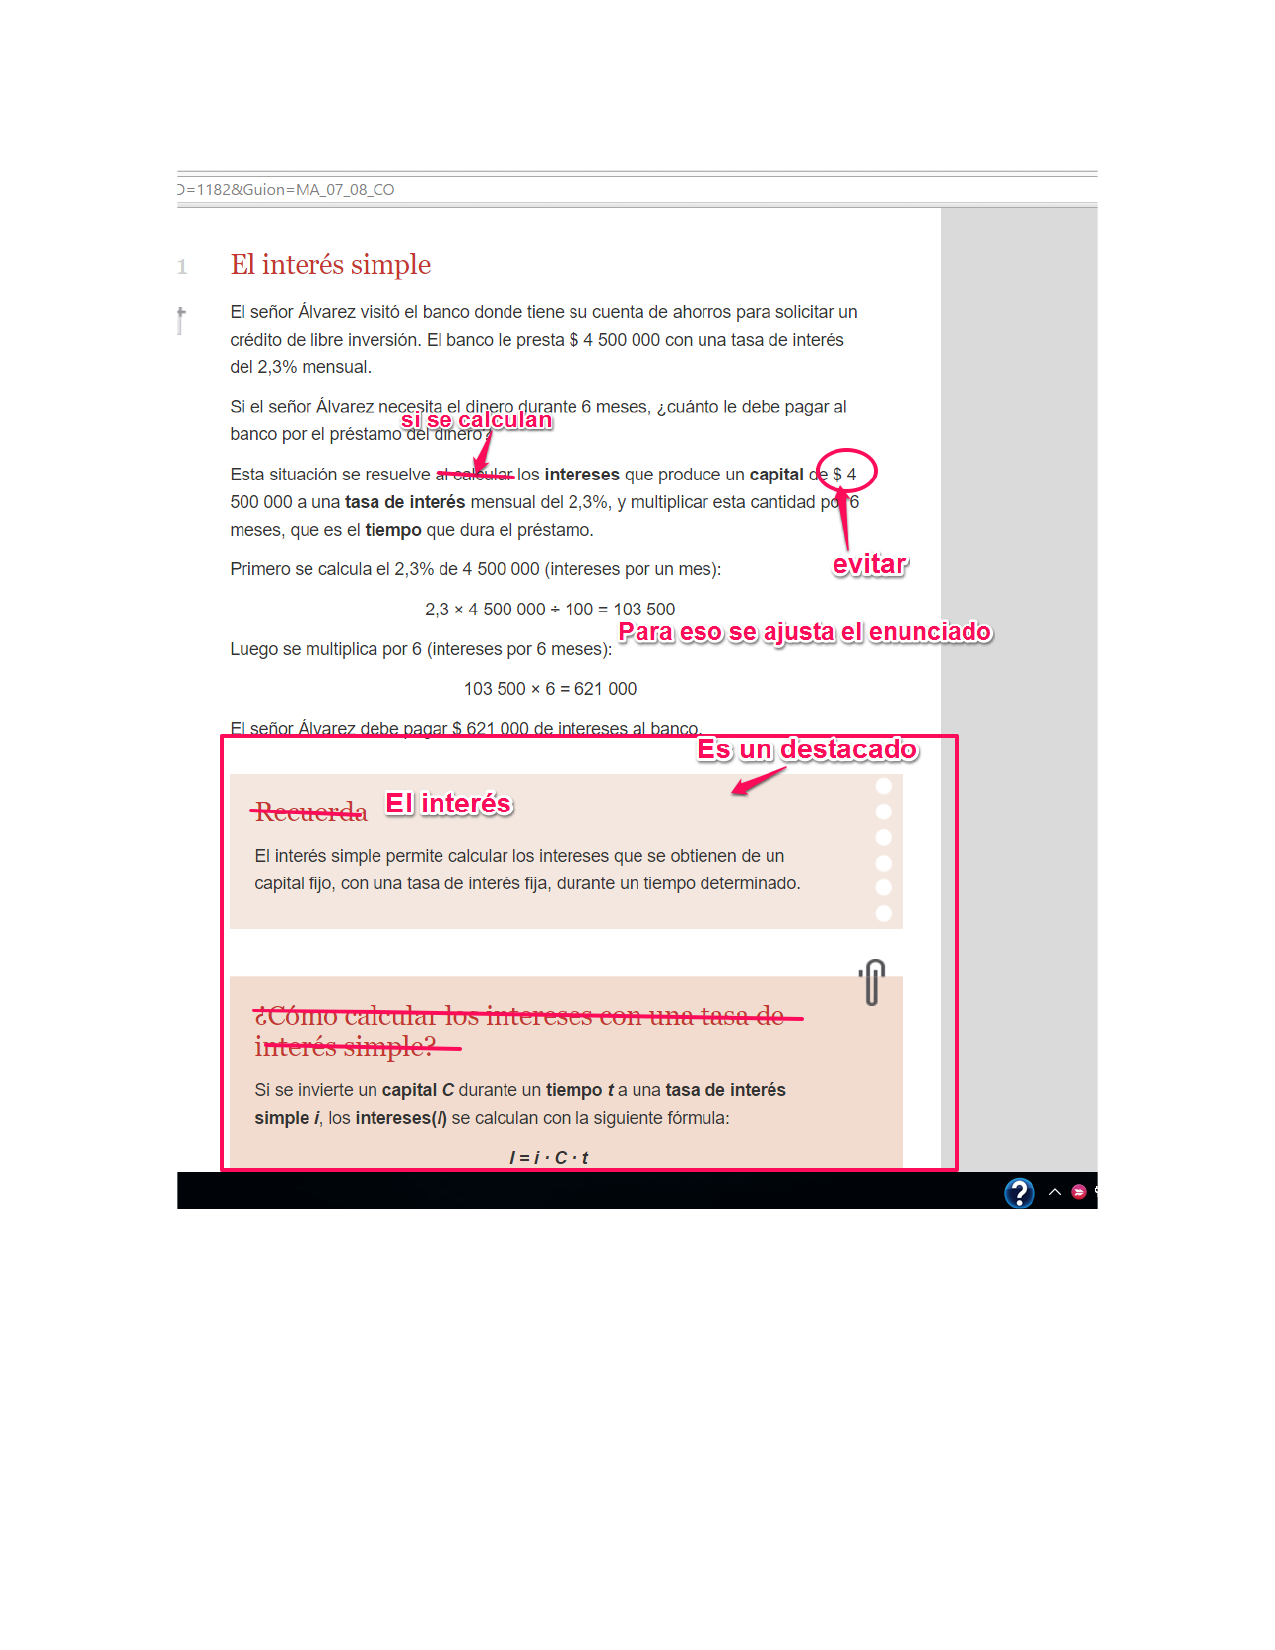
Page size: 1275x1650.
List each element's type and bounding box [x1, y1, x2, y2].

picture [177, 147, 1098, 1209]
